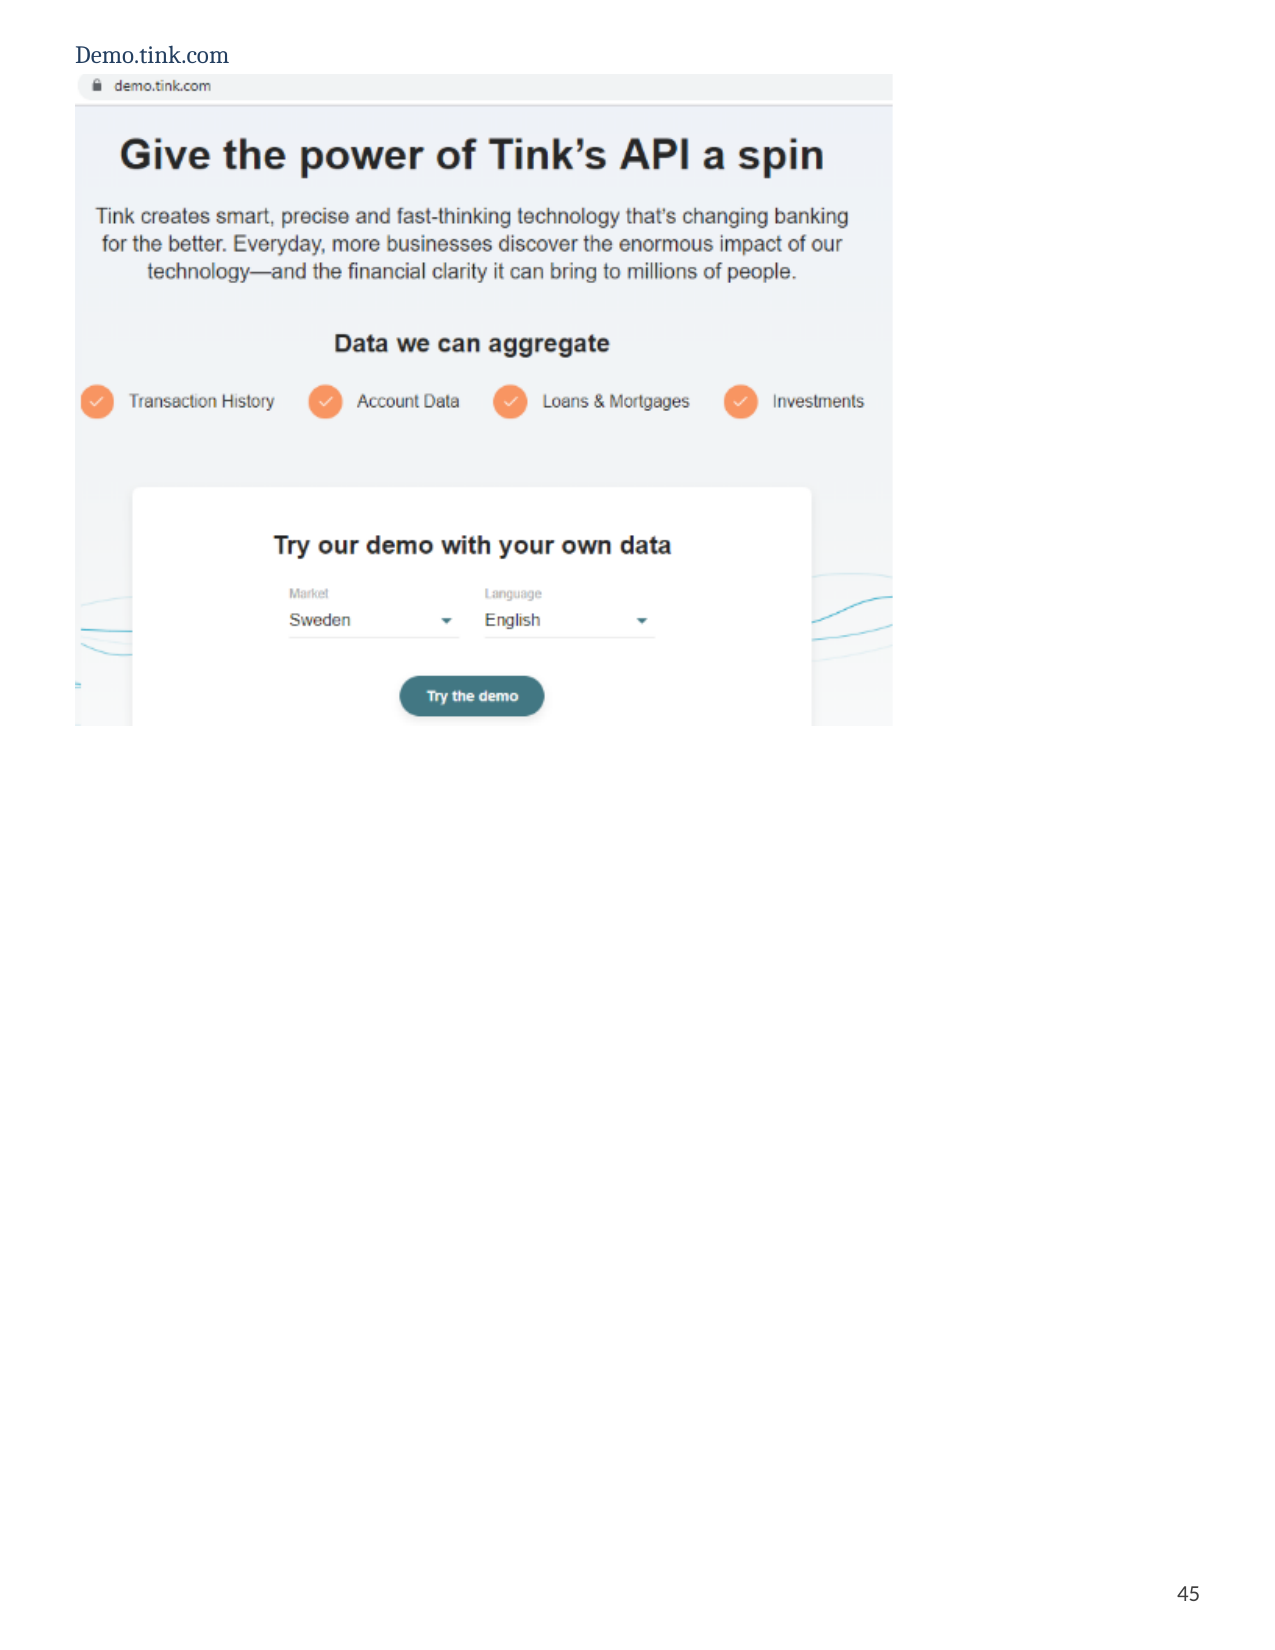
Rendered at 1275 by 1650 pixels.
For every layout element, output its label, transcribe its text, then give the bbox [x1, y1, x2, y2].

subtitle Demo.tink.com [75, 41, 1200, 70]
picture [75, 74, 893, 726]
